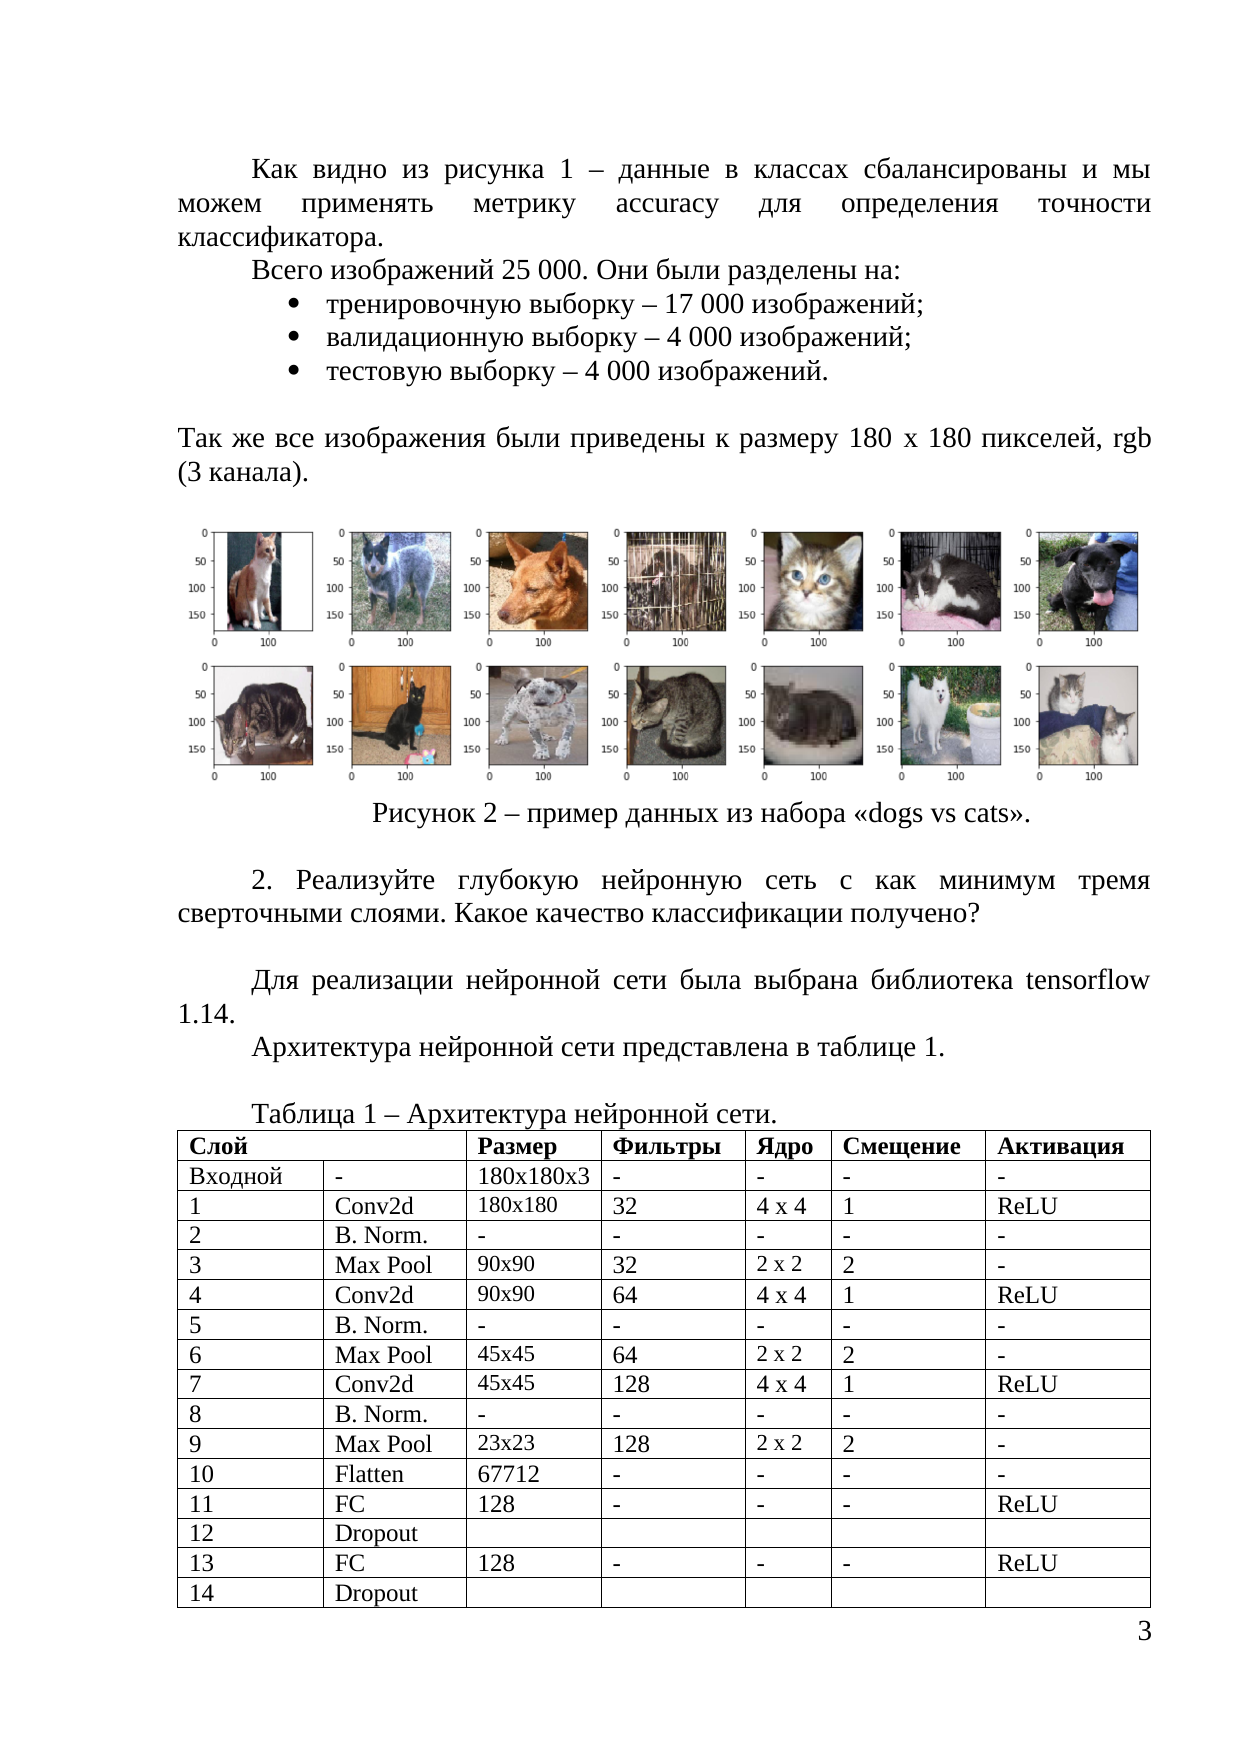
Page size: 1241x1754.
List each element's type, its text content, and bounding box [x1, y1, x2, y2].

table_cell - [832, 1399, 985, 1428]
table_cell 32 [602, 1191, 745, 1219]
table_cell 4 x 4 [746, 1370, 831, 1398]
table_cell - [986, 1459, 1150, 1488]
table_header Размер [467, 1131, 601, 1160]
table_cell 1 [832, 1191, 985, 1219]
table_cell 32 [602, 1250, 745, 1279]
table_cell 2 [832, 1340, 985, 1368]
table_cell Dropout [324, 1519, 466, 1547]
table_cell 2 x 2 [746, 1340, 831, 1368]
table_cell - [602, 1221, 745, 1249]
table_cell 8 [178, 1399, 323, 1428]
table_cell - [746, 1399, 831, 1428]
table_cell 45x45 [467, 1370, 601, 1398]
table_cell [832, 1519, 985, 1547]
table_cell Flatten [324, 1459, 466, 1488]
table_cell FC [324, 1489, 466, 1517]
table_cell - [746, 1548, 831, 1577]
table_cell ReLU [986, 1489, 1150, 1517]
table_cell 23x23 [467, 1429, 601, 1458]
table_header Ядро [746, 1131, 831, 1160]
table_cell 128 [602, 1370, 745, 1398]
table_cell - [986, 1161, 1150, 1190]
table_cell - [986, 1340, 1150, 1368]
table_cell ReLU [986, 1548, 1150, 1577]
table_cell 180x180 [467, 1191, 601, 1219]
table_cell 9 [178, 1429, 323, 1458]
text Для реализации нейронной сети была выбрана библиотека tensorflow 1.14. [177, 962, 1152, 1029]
table_cell - [986, 1310, 1150, 1339]
table_cell B. Norm. [324, 1221, 466, 1249]
list тестовую выборку – 4 000 изображений. [288, 353, 1152, 387]
list тренировочную выборку – 17 000 изображений; [288, 286, 1152, 319]
table_cell 2 [832, 1250, 985, 1279]
table_cell 45x45 [467, 1340, 601, 1368]
table_cell 64 [602, 1340, 745, 1368]
table_cell 128 [467, 1489, 601, 1517]
table_cell [746, 1578, 831, 1607]
table_cell - [602, 1310, 745, 1339]
table_cell Conv2d [324, 1191, 466, 1219]
table_cell [986, 1519, 1150, 1547]
table_cell [602, 1578, 745, 1607]
table_cell 11 [178, 1489, 323, 1517]
table_cell - [832, 1310, 985, 1339]
table_cell 2 [178, 1221, 323, 1249]
table_header Слой [178, 1131, 466, 1160]
table_cell 180x180x3 [467, 1161, 601, 1190]
table_cell - [832, 1459, 985, 1488]
table_cell - [986, 1221, 1150, 1249]
picture [177, 521, 1152, 795]
table_cell 90x90 [467, 1280, 601, 1309]
table_cell - [467, 1310, 601, 1339]
table_cell - [602, 1459, 745, 1488]
table_cell [467, 1578, 601, 1607]
table_cell 4 [178, 1280, 323, 1309]
table_cell - [986, 1429, 1150, 1458]
table_cell - [467, 1221, 601, 1249]
text Архитектура нейронной сети представлена в таблице 1. [177, 1029, 1152, 1063]
table_cell 6 [178, 1340, 323, 1368]
table_cell - [746, 1489, 831, 1517]
table_cell 5 [178, 1310, 323, 1339]
table_cell 64 [602, 1280, 745, 1309]
table_cell [602, 1519, 745, 1547]
text Всего изображений 25 000. Они были разделены на: [177, 252, 1152, 286]
table_cell - [746, 1459, 831, 1488]
table_cell ReLU [986, 1191, 1150, 1219]
text Таблица 1 – Архитектура нейронной сети. [177, 1097, 1152, 1130]
table_cell - [602, 1161, 745, 1190]
table_cell 90x90 [467, 1250, 601, 1279]
table_cell [467, 1519, 601, 1547]
table_header Фильтры [602, 1131, 745, 1160]
table_cell - [832, 1548, 985, 1577]
table_cell Max Pool [324, 1429, 466, 1458]
table_cell [986, 1578, 1150, 1607]
table_cell 10 [178, 1459, 323, 1488]
table_cell - [602, 1399, 745, 1428]
table_cell - [746, 1310, 831, 1339]
text Так же все изображения были приведены к размеру 180 x 180 пикселей, rgb (3 канала). [177, 420, 1152, 487]
table_cell - [746, 1221, 831, 1249]
table_cell ReLU [986, 1370, 1150, 1398]
table_cell 128 [602, 1429, 745, 1458]
table_cell Max Pool [324, 1340, 466, 1368]
table_cell - [746, 1161, 831, 1190]
table_cell 67712 [467, 1459, 601, 1488]
table_cell Conv2d [324, 1280, 466, 1309]
table_cell [832, 1578, 985, 1607]
table_cell 128 [467, 1548, 601, 1577]
table_cell 7 [178, 1370, 323, 1398]
table_cell - [602, 1489, 745, 1517]
text Рисунок 2 – пример данных из набора «dogs vs cats». [177, 795, 1152, 828]
table_cell 4 x 4 [746, 1280, 831, 1309]
table_cell - [602, 1548, 745, 1577]
table_cell - [986, 1250, 1150, 1279]
table_cell 13 [178, 1548, 323, 1577]
table_cell 1 [178, 1191, 323, 1219]
text Как видно из рисунка 1 – данные в классах сбалансированы и мы можем применять метрику accuracy для определения точности классификатора. [177, 152, 1152, 252]
table_cell Conv2d [324, 1370, 466, 1398]
text 2. Реализуйте глубокую нейронную сеть с как минимум тремя сверточными слоями. Какое качество классификации получено? [177, 862, 1152, 929]
table_cell - [467, 1399, 601, 1428]
table_header Смещение [832, 1131, 985, 1160]
table_cell B. Norm. [324, 1310, 466, 1339]
table_cell 14 [178, 1578, 323, 1607]
table_cell B. Norm. [324, 1399, 466, 1428]
table_cell Max Pool [324, 1250, 466, 1279]
table_cell FC [324, 1548, 466, 1577]
table_cell ReLU [986, 1280, 1150, 1309]
list валидационную выборку – 4 000 изображений; [288, 319, 1152, 353]
table_header Активация [986, 1131, 1150, 1160]
table_cell - [832, 1221, 985, 1249]
table_cell 2 [832, 1429, 985, 1458]
table_cell 3 [178, 1250, 323, 1279]
table_cell 1 [832, 1280, 985, 1309]
table_cell 12 [178, 1519, 323, 1547]
table_cell 2 x 2 [746, 1250, 831, 1279]
table_cell 1 [832, 1370, 985, 1398]
table_cell 2 x 2 [746, 1429, 831, 1458]
table_cell - [986, 1399, 1150, 1428]
table_cell - [832, 1489, 985, 1517]
table_cell [746, 1519, 831, 1547]
table_cell 4 x 4 [746, 1191, 831, 1219]
table_cell Входной [178, 1161, 323, 1190]
table_cell - [324, 1161, 466, 1190]
table_cell - [832, 1161, 985, 1190]
table_cell Dropout [324, 1578, 466, 1607]
